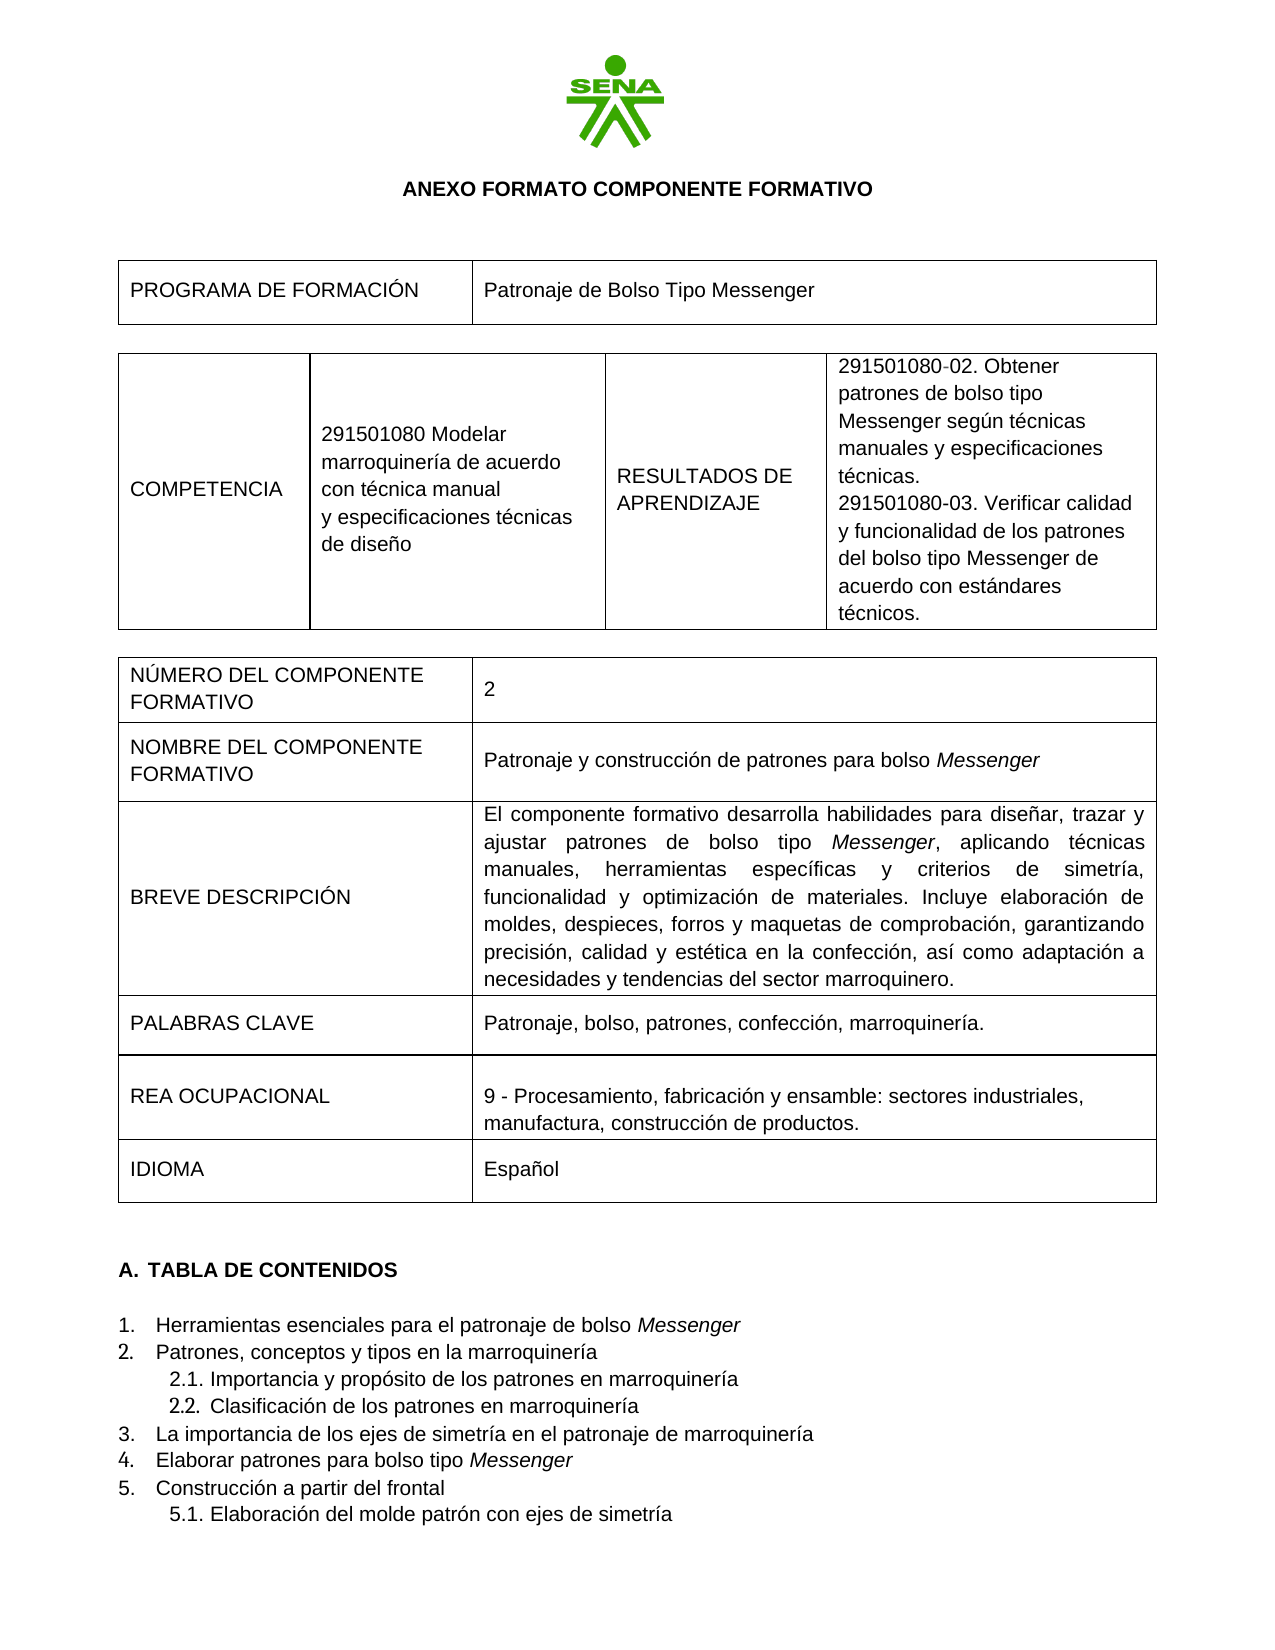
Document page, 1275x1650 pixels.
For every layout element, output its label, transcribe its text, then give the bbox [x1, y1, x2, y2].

list Elaboración del molde patrón con ejes de simetría [169, 1502, 1157, 1526]
list Patrones, conceptos y tipos en la marroquinería [118, 1339, 1157, 1365]
table_header Patronaje de Bolso Tipo Messenger [473, 261, 1156, 324]
table_header REA OCUPACIONAL [119, 1056, 472, 1139]
list Construcción a partir del frontal [118, 1476, 1157, 1500]
table_cell IDIOMA [119, 1140, 472, 1202]
list La importancia de los ejes de simetría en el patronaje de marroquinería [118, 1421, 1157, 1445]
list Elaborar patrones para bolso tipo Messenger [118, 1447, 1157, 1474]
picture [566, 55, 664, 148]
table_header 291501080-02. Obtener patrones de bolso tipo Messenger según técnicas manuales y especificaciones técnicas. 291501080-03. Verificar calidad y funcionalidad de los patrones del bolso tipo Messenger de acuerdo con estándares técnicos. [827, 354, 1156, 629]
table_header NÚMERO DEL COMPONENTE FORMATIVO [119, 658, 472, 722]
table_cell Español [473, 1140, 1156, 1202]
table_header 2 [473, 658, 1156, 722]
table_cell Patronaje y construcción de patrones para bolso Messenger [473, 723, 1156, 801]
table_cell Patronaje, bolso, patrones, confección, marroquinería. [473, 996, 1156, 1054]
table_cell El componente formativo desarrolla habilidades para diseñar, trazar y ajustar patrones de bolso tipo Messenger, aplicando técnicas manuales, herramientas específicas y criterios de simetría, funcionalidad y optimización de materiales. Incluye elaboración de moldes, despieces, forros y maquetas de comprobación, garantizando precisión, calidad y estética en la confección, así como adaptación a necesidades y tendencias del sector marroquinero. [473, 802, 1156, 995]
table_header RESULTADOS DE APRENDIZAJE [606, 354, 826, 629]
table_header 9 - Procesamiento, fabricación y ensamble: sectores industriales, manufactura, construcción de productos. [473, 1056, 1156, 1139]
list Clasificación de los patrones en marroquinería [169, 1393, 1157, 1419]
list TABLA DE CONTENIDOS [118, 1258, 1157, 1282]
list Herramientas esenciales para el patronaje de bolso Messenger [118, 1313, 1157, 1337]
table_header 291501080 Modelar marroquinería de acuerdo con técnica manual y especificaciones técnicas de diseño [311, 354, 605, 629]
list Importancia y propósito de los patrones en marroquinería [169, 1367, 1157, 1391]
text ANEXO FORMATO COMPONENTE FORMATIVO [118, 177, 1157, 201]
table_cell PALABRAS CLAVE [119, 996, 472, 1054]
table_header PROGRAMA DE FORMACIÓN [119, 261, 472, 324]
table_cell NOMBRE DEL COMPONENTE FORMATIVO [119, 723, 472, 801]
table_header COMPETENCIA [119, 354, 309, 629]
table_cell BREVE DESCRIPCIÓN [119, 802, 472, 995]
